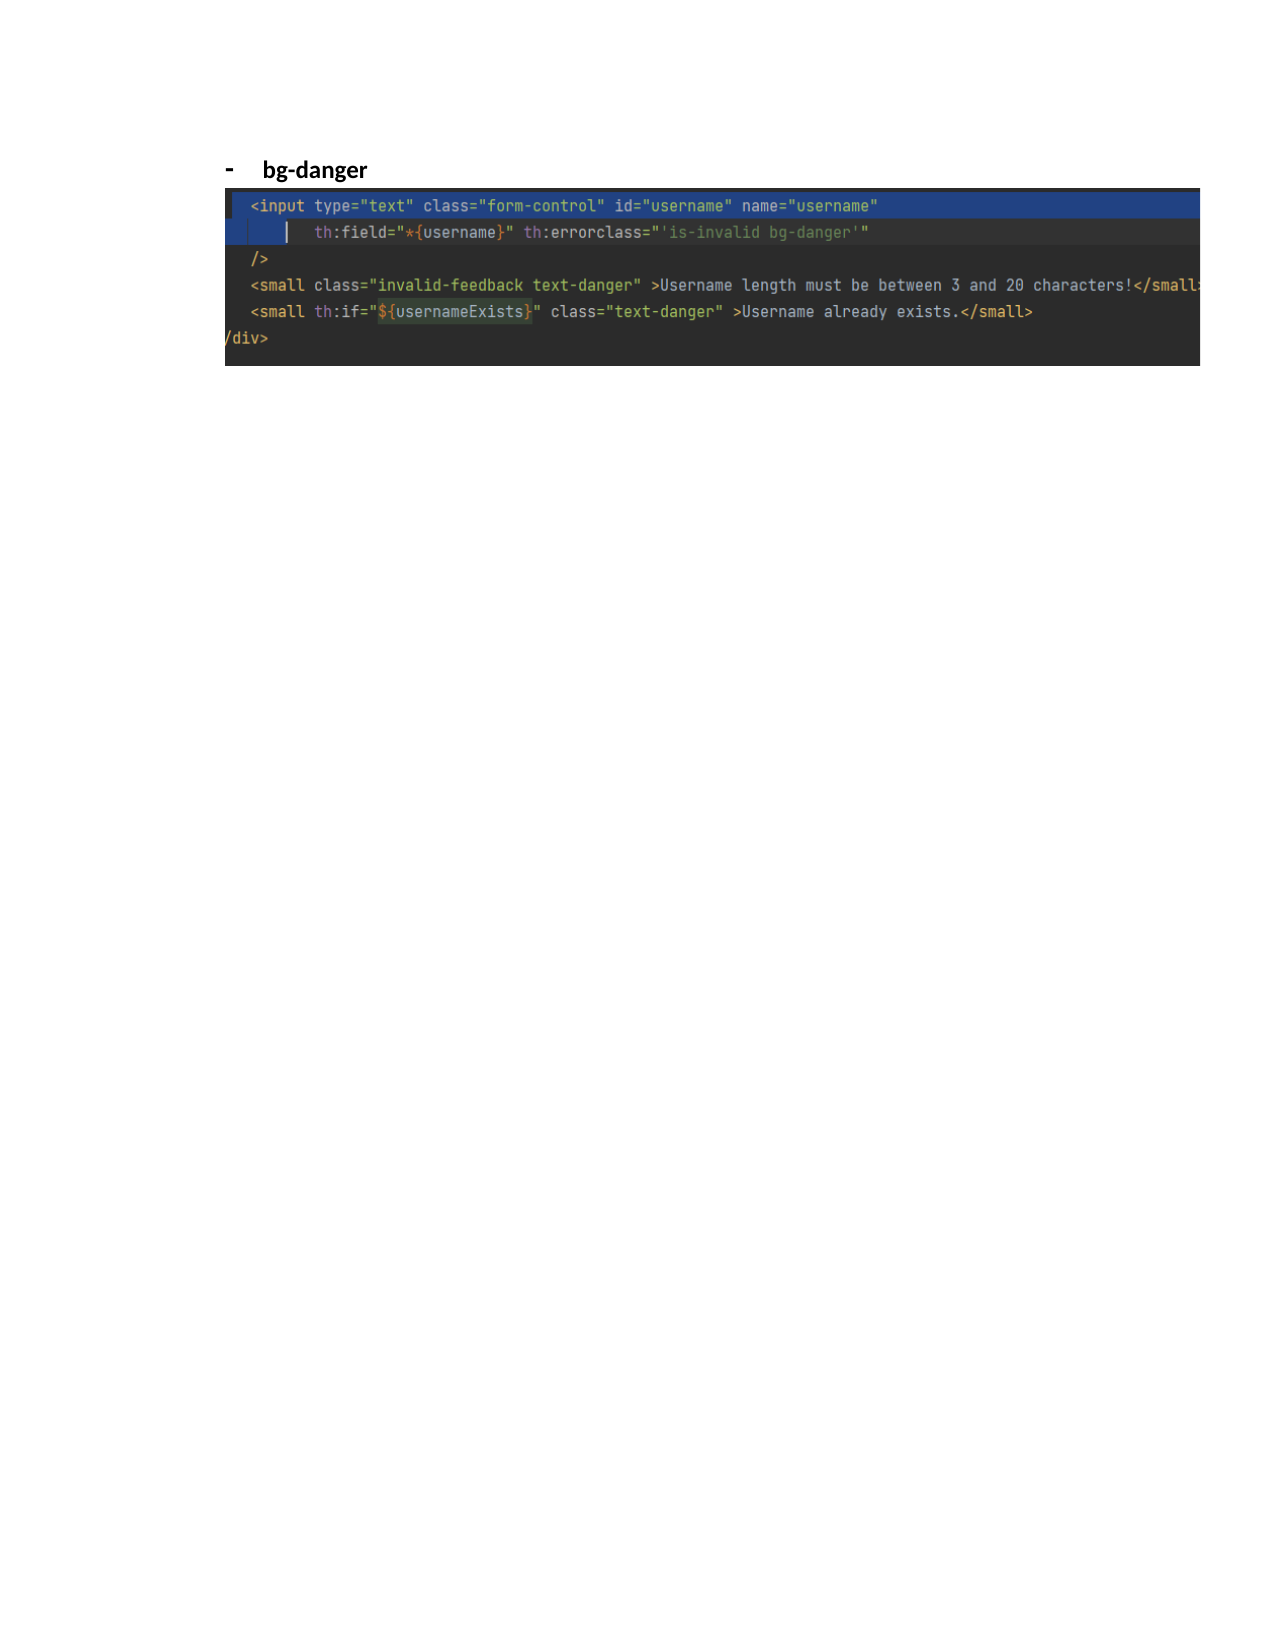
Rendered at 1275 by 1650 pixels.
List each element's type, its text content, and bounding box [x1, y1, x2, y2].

picture [225, 188, 1200, 366]
list bg-danger [225, 150, 1125, 186]
